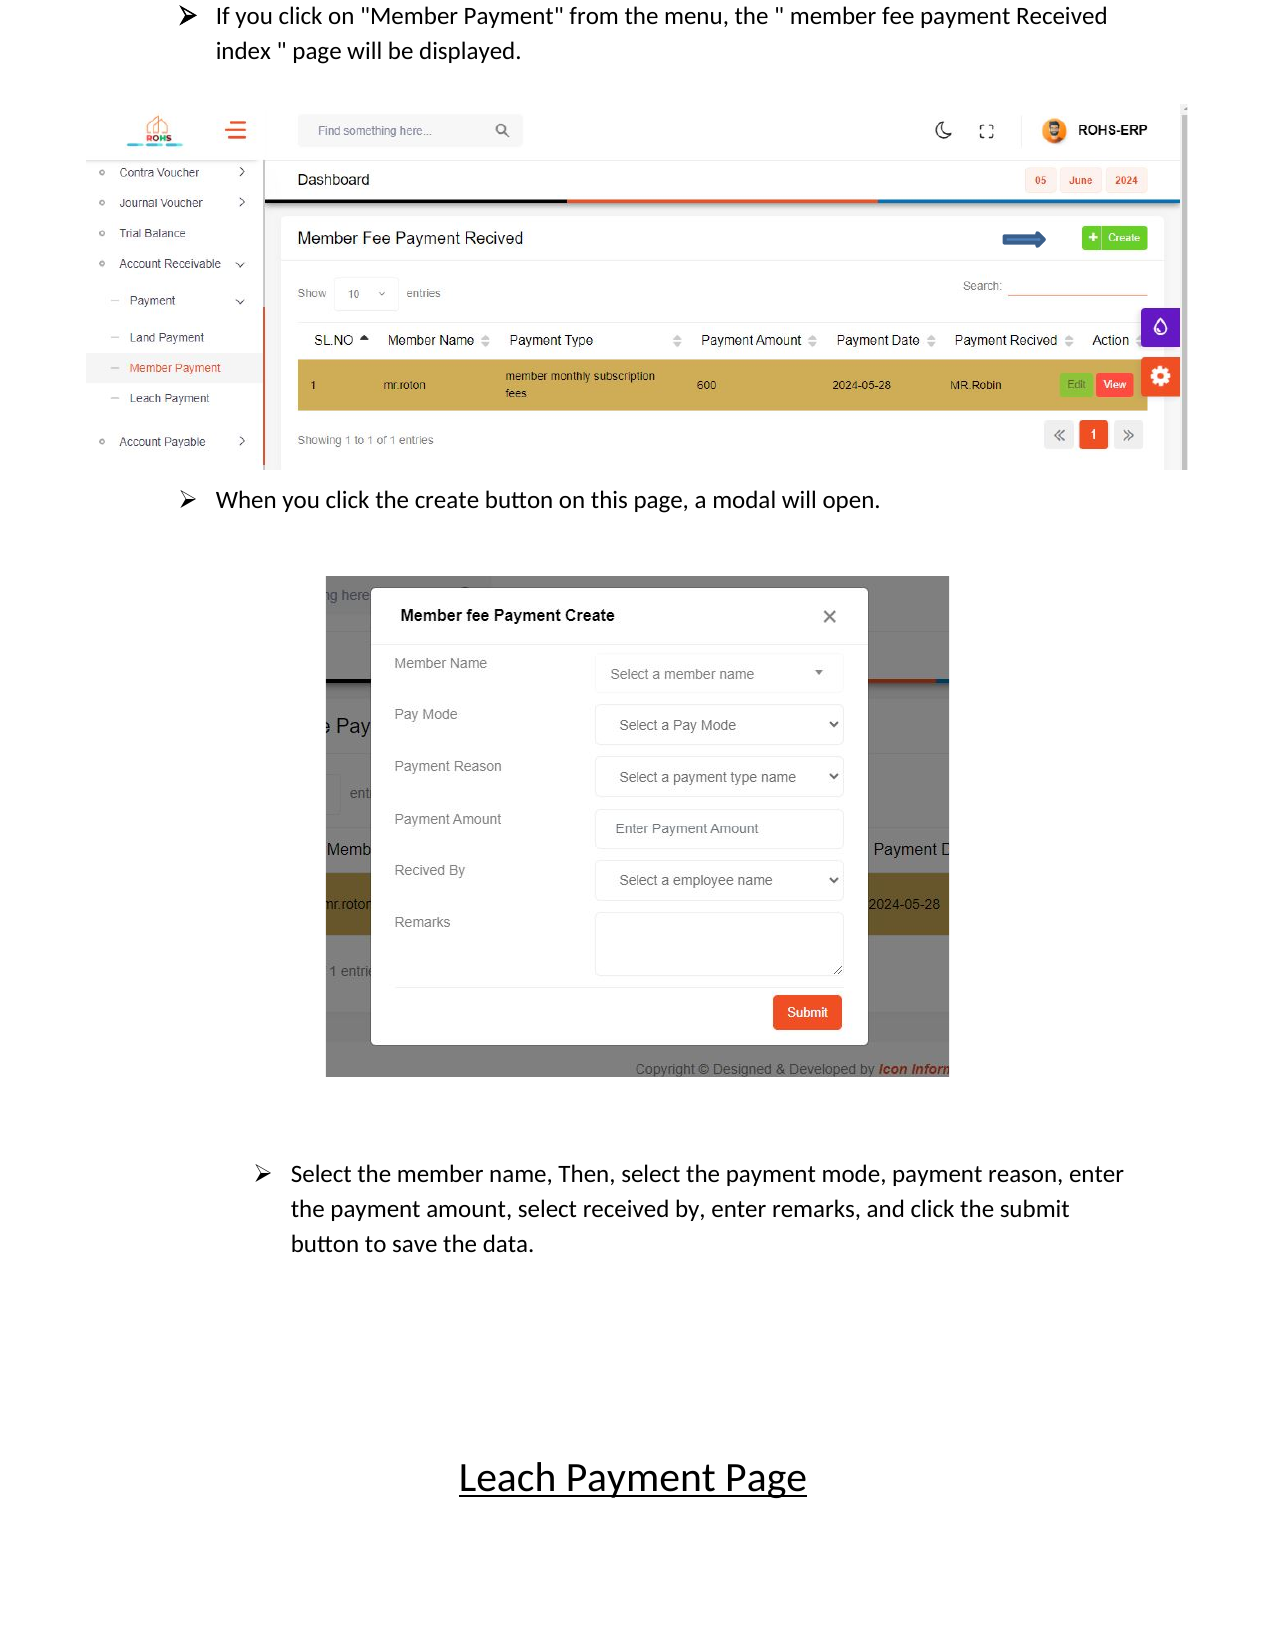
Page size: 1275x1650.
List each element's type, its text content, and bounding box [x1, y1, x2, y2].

picture [325, 576, 950, 1077]
picture [86, 104, 1188, 470]
list Select the member name, Then, select the payment mode, payment reason, enter the payment amount, select received by, enter remarks, and click the submit button to save the data. [253, 1158, 1125, 1259]
text Leach Payment Page [141, 1451, 1125, 1502]
list If you click on "Member Payment" from the menu, the " member fee payment Received index " page will be displayed. [178, 0, 1125, 66]
list When you click the create button on this page, a modal will open. [178, 484, 1125, 514]
